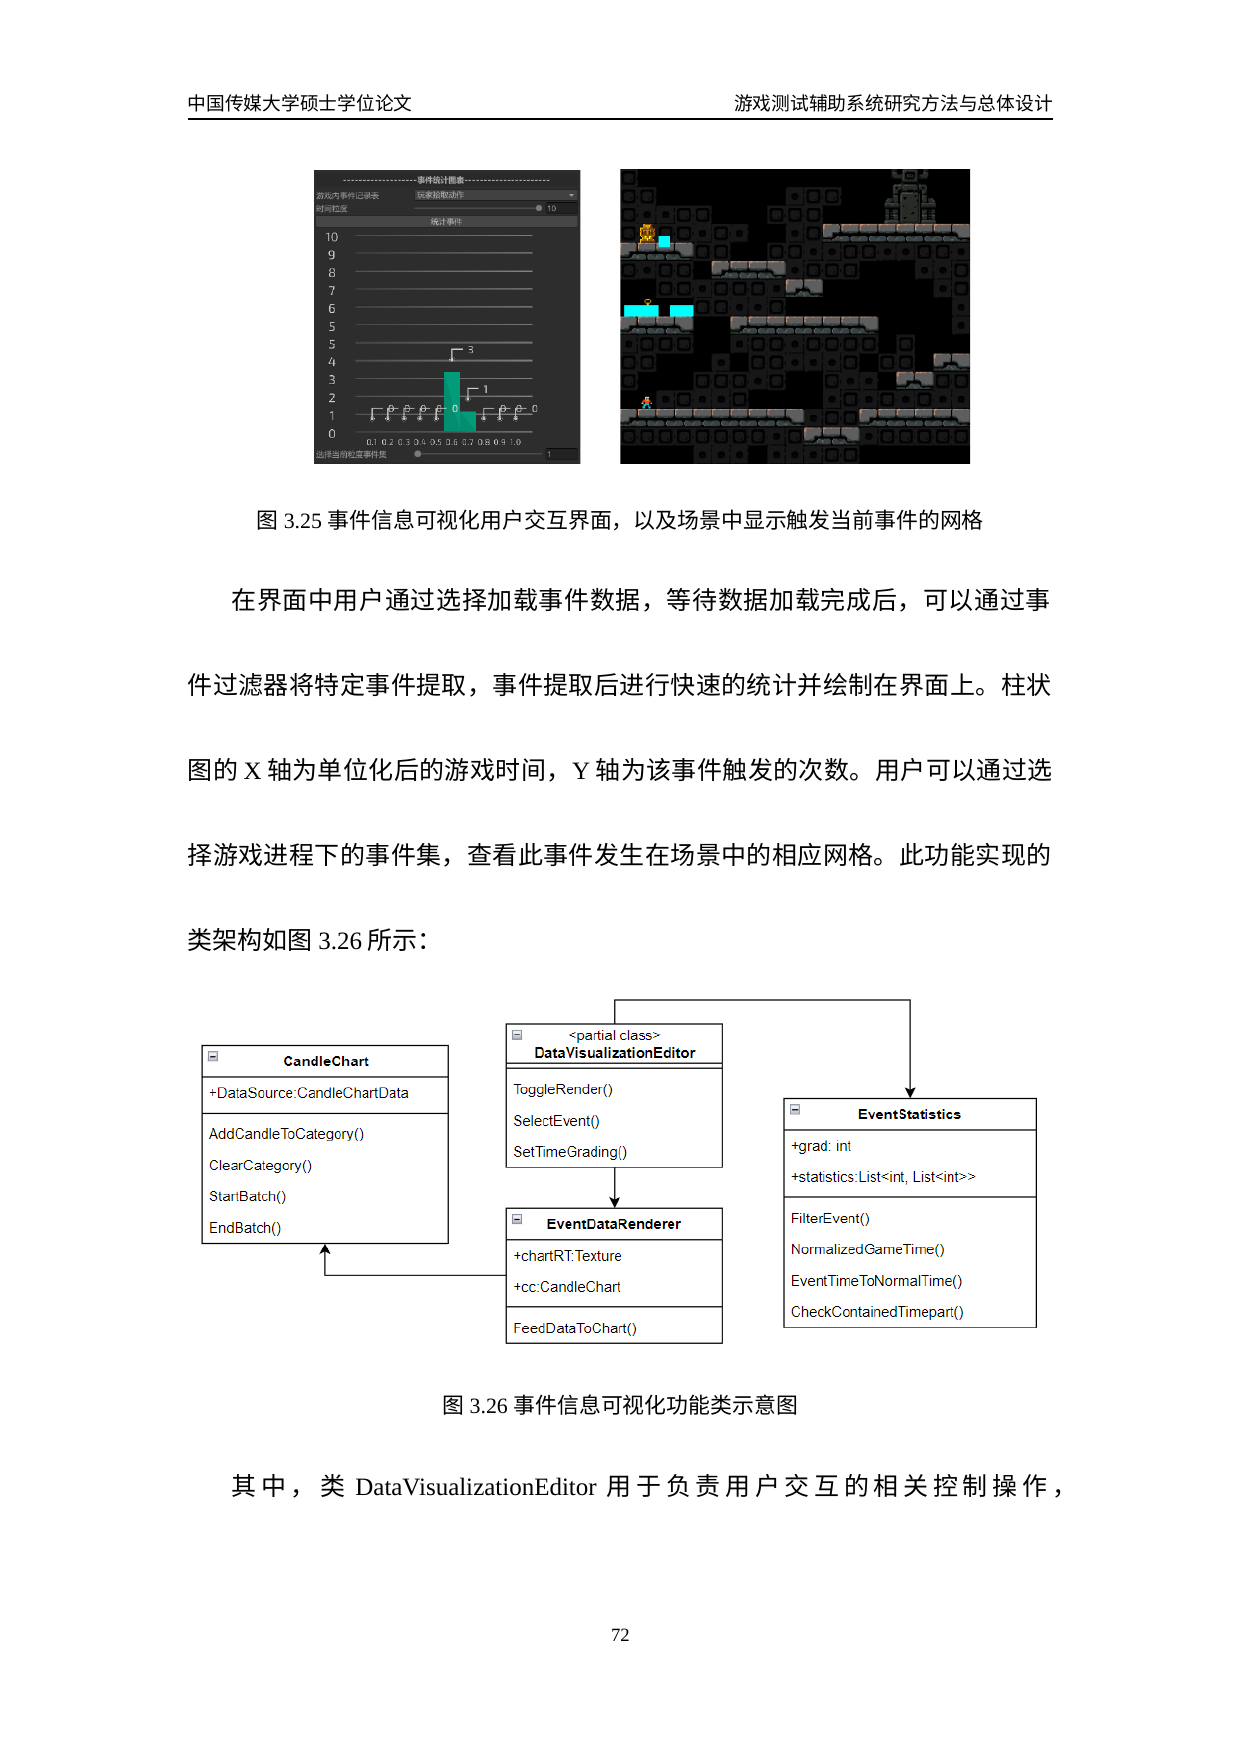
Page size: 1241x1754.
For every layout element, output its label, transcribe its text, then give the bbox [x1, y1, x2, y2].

picture [187, 981, 1053, 1354]
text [187, 1450, 1053, 1518]
picture [620, 169, 971, 464]
picture [314, 170, 581, 464]
